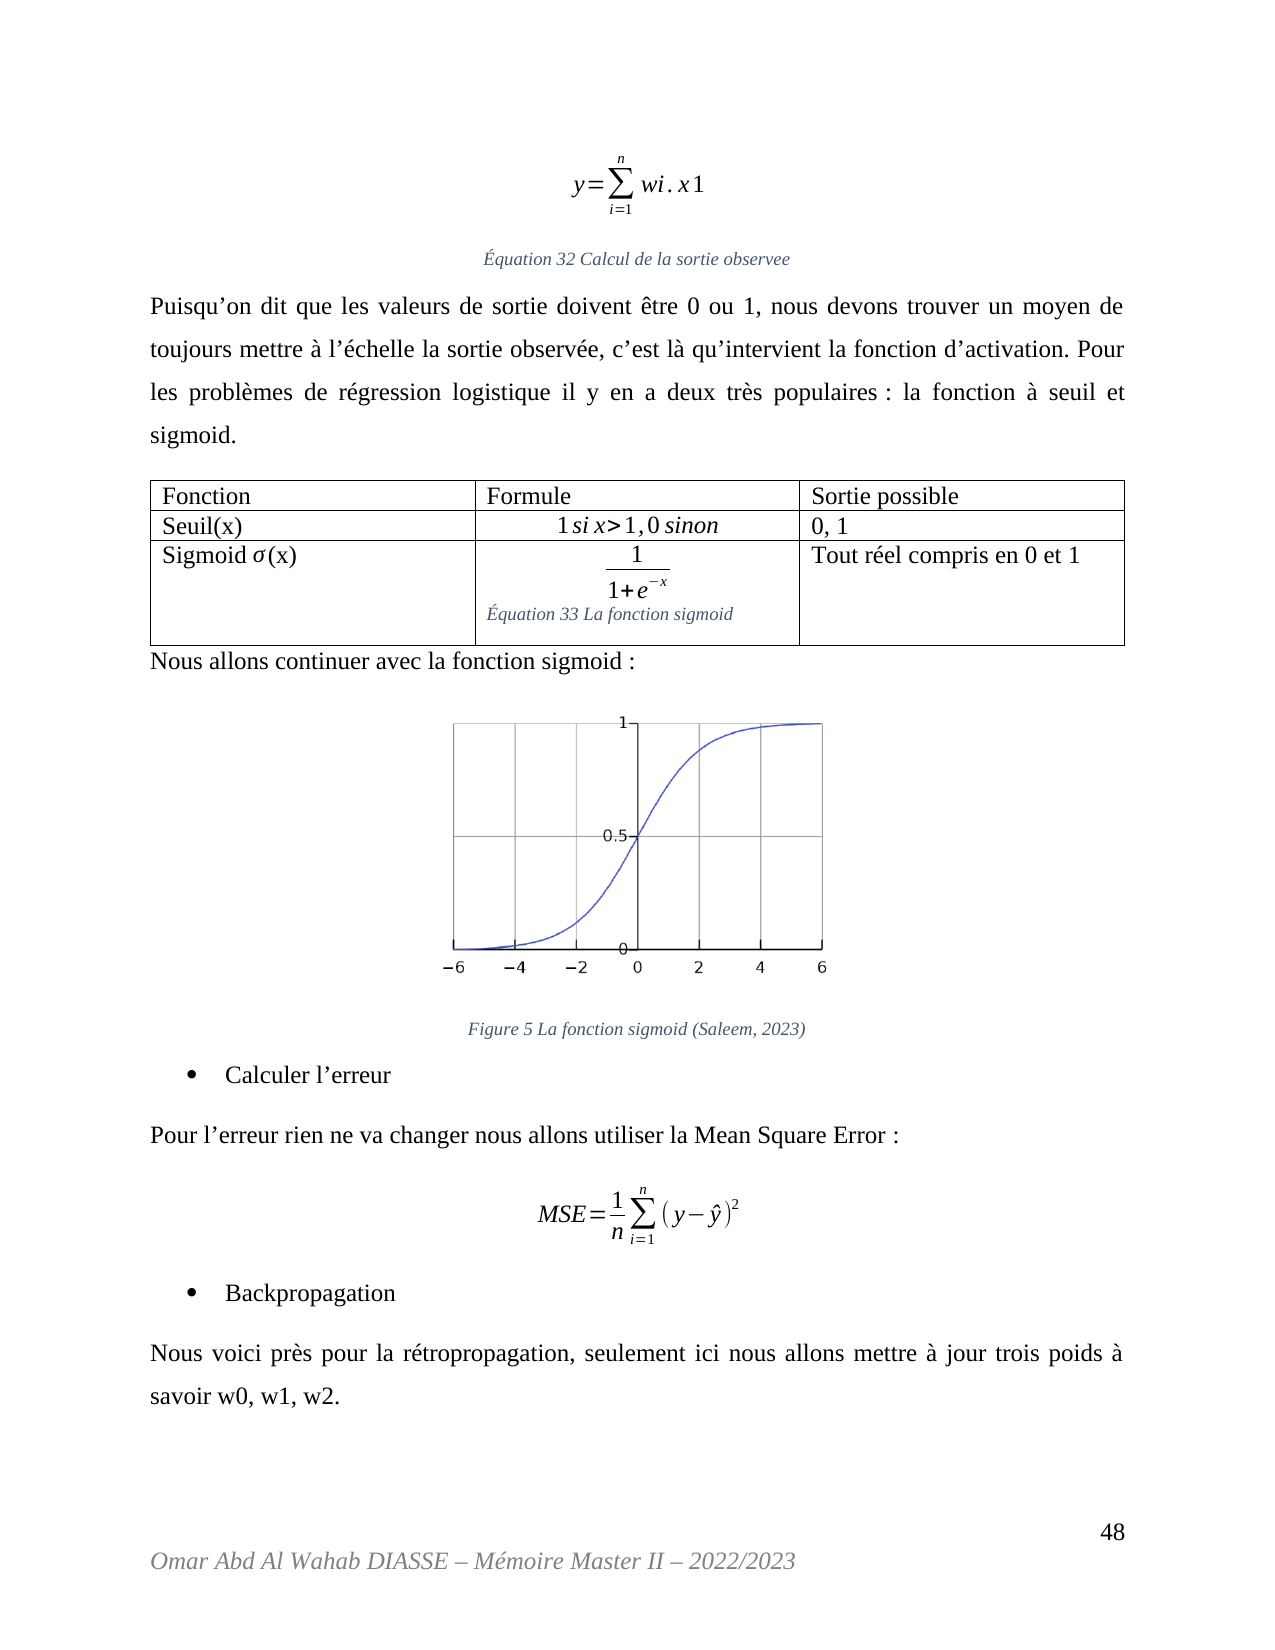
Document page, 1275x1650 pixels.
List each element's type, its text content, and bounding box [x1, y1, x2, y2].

text Figure 5 La fonction sigmoid [150, 1018, 1125, 1040]
table_header Fonction [151, 481, 475, 510]
table_cell [476, 511, 799, 539]
picture [426, 706, 849, 987]
text Pour l’erreur rien ne va changer nous allons utiliser la Mean Square Error : [150, 1120, 1125, 1149]
table_cell Seuil(x) [151, 511, 475, 539]
text Nous allons continuer avec la fonction sigmoid : [150, 646, 1125, 675]
table_cell 0, 1 [800, 511, 1124, 539]
list Calculer l’erreur [187, 1061, 1125, 1089]
text Puisqu’on dit que les valeurs de sortie doivent être 0 ou 1, nous devons trouver un moyen de toujours mettre à l’échelle la sortie observée, c’est là qu’intervient la fonction d’activation. Pour les problèmes de régression logistique il y en a deux très populaires : la fonction à seuil et sigmoid. [150, 291, 1125, 449]
table_header Sortie possible [800, 481, 1124, 510]
table_header Formule [476, 481, 799, 510]
list Backpropagation [187, 1278, 1125, 1307]
table_cell Sigmoid (x) [151, 541, 475, 645]
text Équation 32 Calcul de la sortie observee [150, 248, 1125, 270]
table_cell Tout réel compris en 0 et 1 [800, 541, 1124, 645]
text Nous voici près pour la rétropropagation, seulement ici nous allons mettre à jour trois poids à savoir w0, w1, w2. [150, 1338, 1125, 1410]
